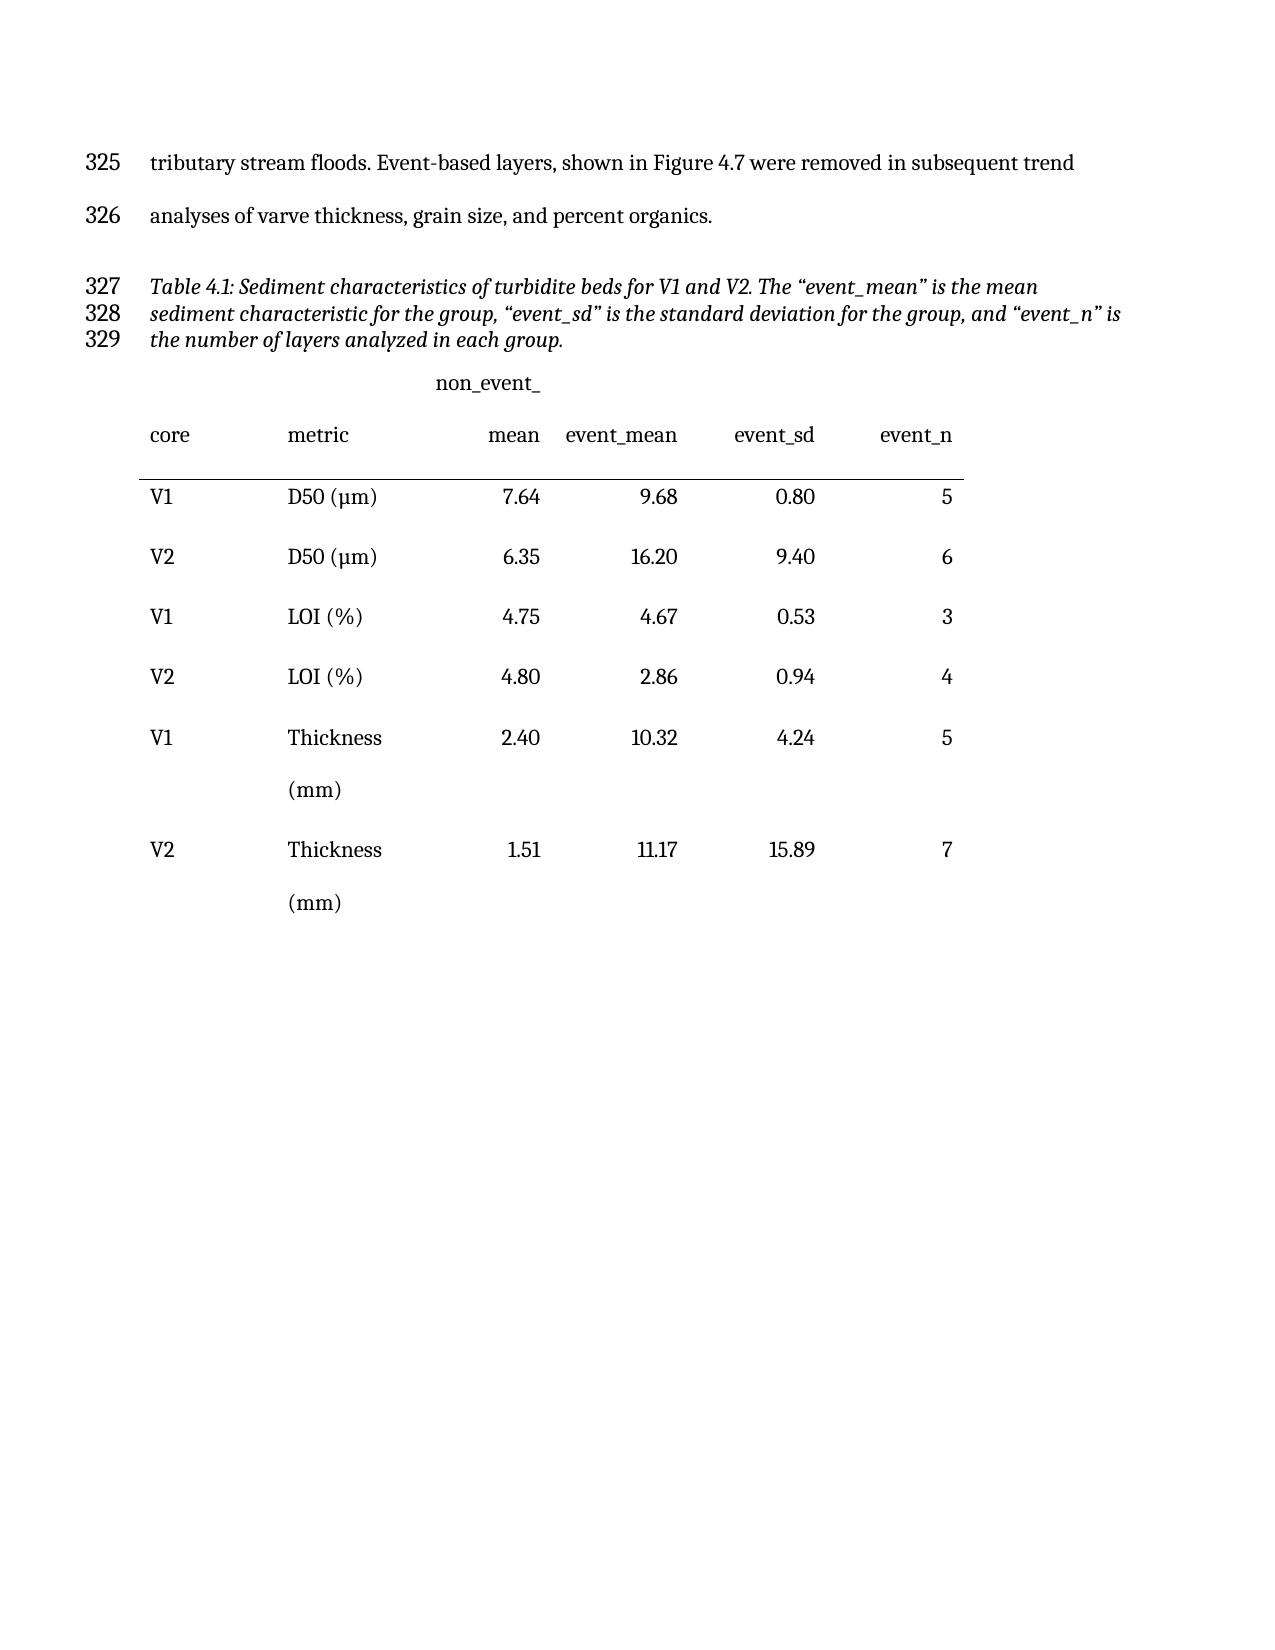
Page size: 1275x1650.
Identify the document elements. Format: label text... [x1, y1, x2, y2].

table_cell LOI (%) [276, 600, 414, 660]
table_cell 9.40 [689, 540, 826, 600]
table_cell 0.80 [689, 480, 826, 540]
table_cell V2 [139, 833, 276, 946]
table_cell V2 [139, 660, 276, 721]
table_cell 4.75 [414, 600, 551, 660]
table_cell 6 [826, 540, 964, 600]
table_cell 4.24 [689, 721, 826, 833]
table_cell 9.68 [551, 480, 689, 540]
table_cell 11.17 [551, 833, 689, 946]
table_cell D50 (µm) [276, 540, 414, 600]
table_header event_n [826, 366, 964, 478]
table_cell 3 [826, 600, 964, 660]
table_cell 6.35 [414, 540, 551, 600]
table_cell 16.20 [551, 540, 689, 600]
table_cell 2.40 [414, 721, 551, 833]
table_cell Thickness (mm) [276, 833, 414, 946]
table_header event_sd [689, 366, 826, 478]
table_cell 10.32 [551, 721, 689, 833]
table_cell 5 [826, 480, 964, 540]
table_cell 4.80 [414, 660, 551, 721]
table_cell 0.94 [689, 660, 826, 721]
table_cell V1 [139, 721, 276, 833]
text Table 4.1: Sediment characteristics of turbidite beds for V1 and V2. The “event_mean” is the mean sediment characteristic for the group, “event_sd” is the standard deviation for the group, and “event_n” is the number of layers analyzed in each group. [150, 274, 1125, 353]
table_cell D50 (µm) [276, 480, 414, 540]
table_cell 4 [826, 660, 964, 721]
table_header non_event_mean [414, 366, 551, 478]
table_cell Thickness (mm) [276, 721, 414, 833]
table_cell 7.64 [414, 480, 551, 540]
table_cell 0.53 [689, 600, 826, 660]
table_cell V1 [139, 480, 276, 540]
table_header metric [276, 366, 414, 478]
table_cell V1 [139, 600, 276, 660]
table_cell 4.67 [551, 600, 689, 660]
table_cell 15.89 [689, 833, 826, 946]
table_cell 1.51 [414, 833, 551, 946]
table_cell 7 [826, 833, 964, 946]
table_header event_mean [551, 366, 689, 478]
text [150, 150, 1125, 229]
table_cell V2 [139, 540, 276, 600]
table_cell 2.86 [551, 660, 689, 721]
table_header core [139, 366, 276, 478]
table_cell 5 [826, 721, 964, 833]
table_cell LOI (%) [276, 660, 414, 721]
